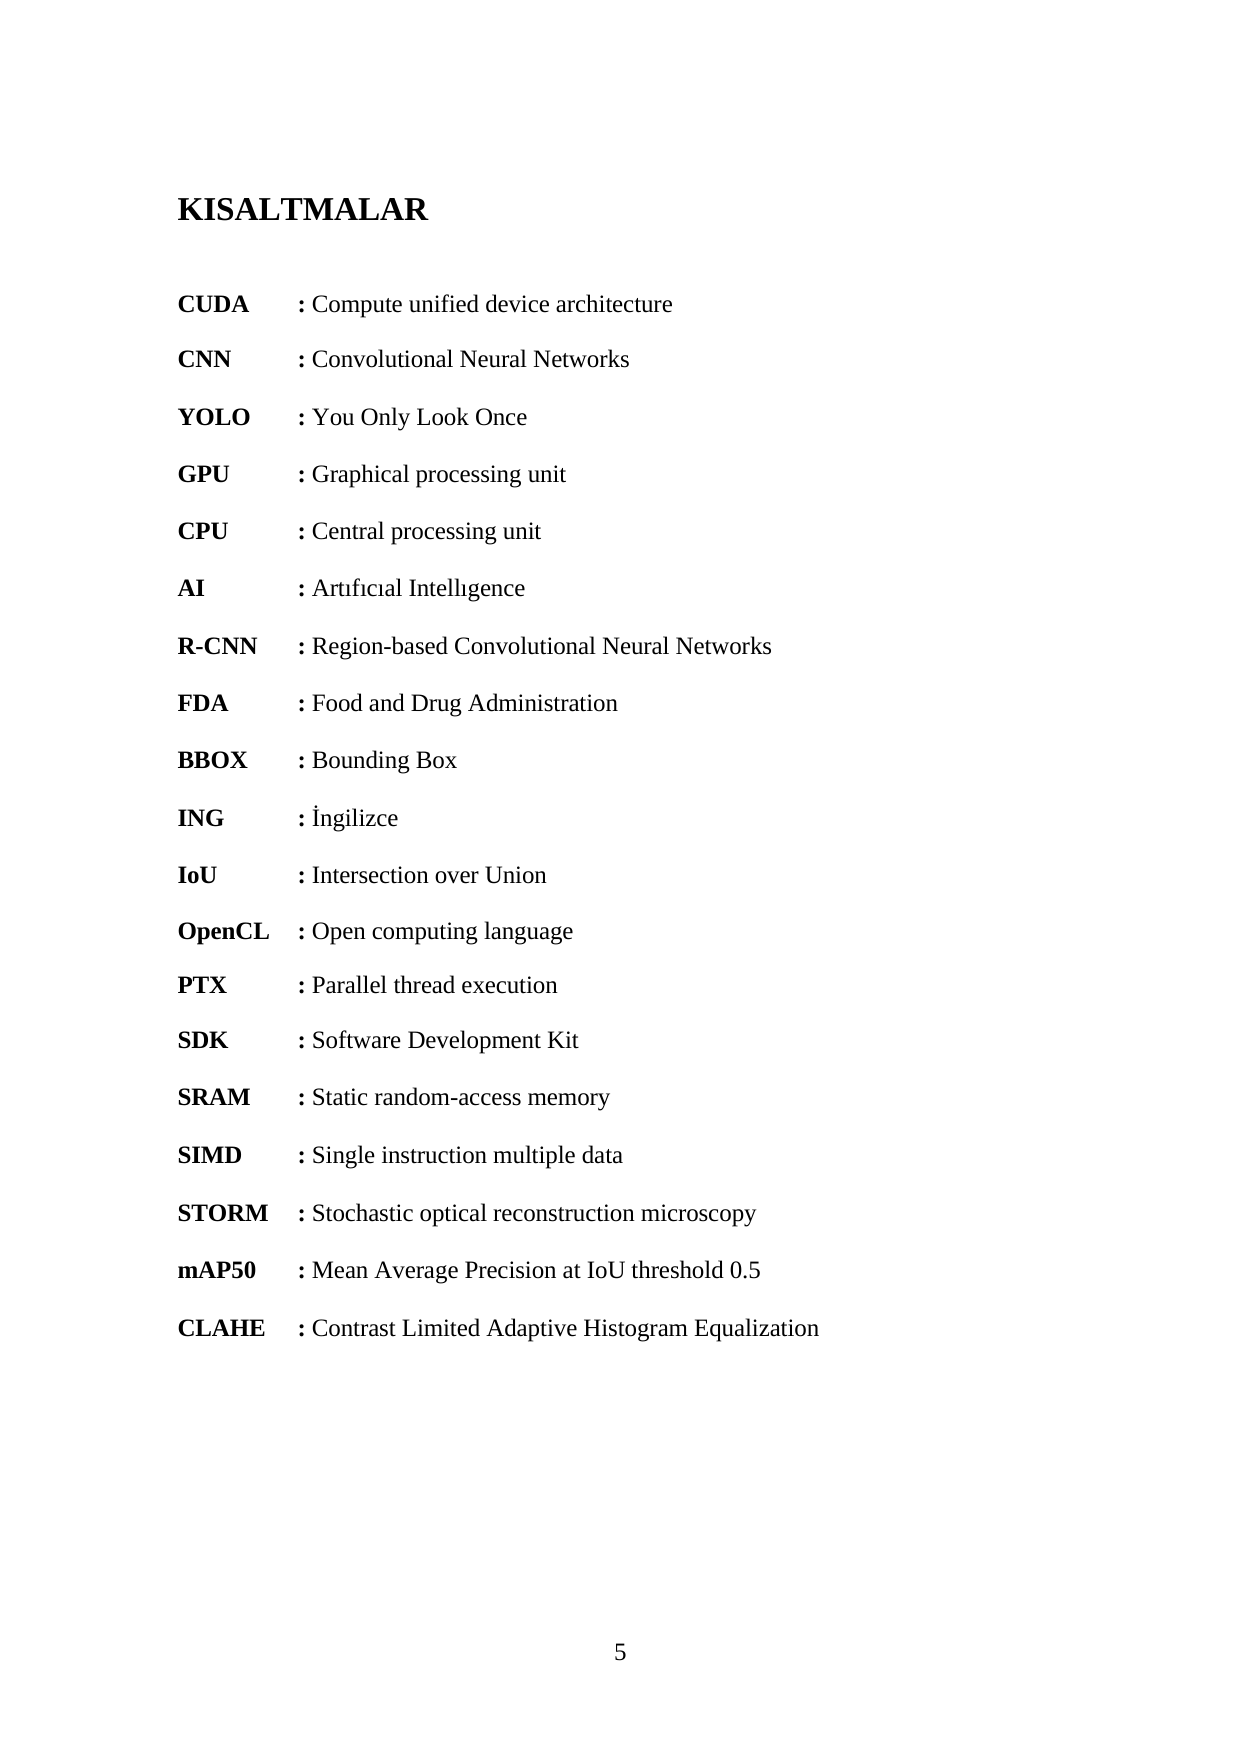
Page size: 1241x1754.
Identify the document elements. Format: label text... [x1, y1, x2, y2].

text CPU : Central processing unit [177, 516, 1063, 545]
text GPU : Graphical processing unit [177, 459, 1063, 488]
text CLAHE : Contrast Limited Adaptive Histogram Equalization [177, 1313, 1063, 1342]
text AI : Artıfıcıal Intellıgence [177, 573, 1063, 602]
text OpenCL : Open computing language [177, 916, 1063, 945]
text PTX : Parallel thread execution [177, 971, 1063, 999]
text YOLO : You Only Look Once [177, 402, 1063, 430]
text CUDA : Compute unified device architecture [177, 289, 1063, 317]
text IoU : Intersection over Union [177, 860, 1063, 889]
text ING : İngilizce [177, 803, 1063, 831]
text BBOX : Bounding Box [177, 745, 1063, 774]
text FDA : Food and Drug Administration [177, 688, 1063, 717]
text R-CNN : Region-based Convolutional Neural Networks [177, 631, 1063, 659]
text KISALTMALAR [177, 190, 1063, 228]
text SDK : Software Development Kit [177, 1025, 1063, 1053]
text SIMD : Single instruction multiple data [177, 1140, 1063, 1169]
text SRAM : Static random-access memory [177, 1082, 1063, 1111]
text mAP50 : Mean Average Precision at IoU threshold 0.5 [177, 1256, 1063, 1284]
text CNN : Convolutional Neural Networks [177, 344, 1063, 373]
text STORM : Stochastic optical reconstruction microscopy [177, 1198, 1063, 1227]
